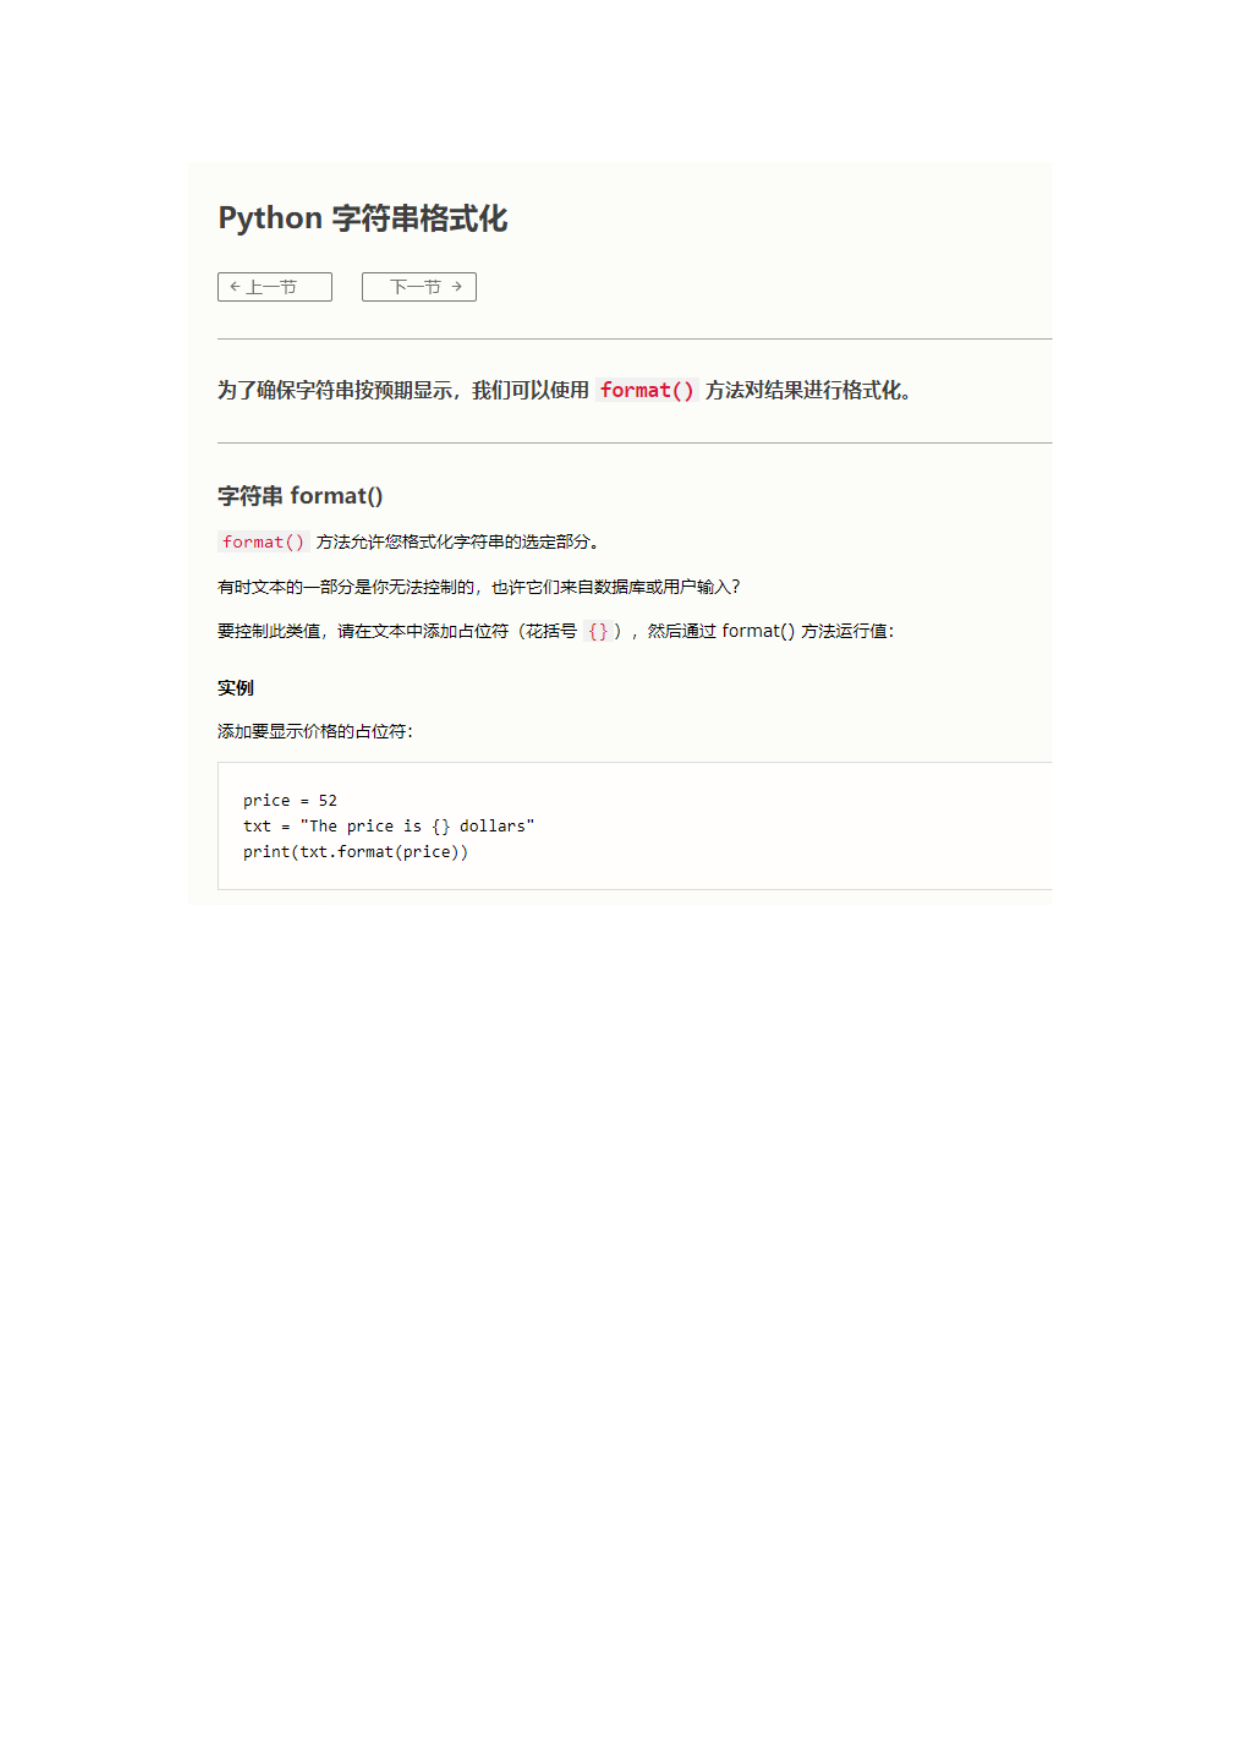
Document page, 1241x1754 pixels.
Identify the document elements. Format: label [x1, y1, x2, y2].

picture [187, 162, 1053, 905]
